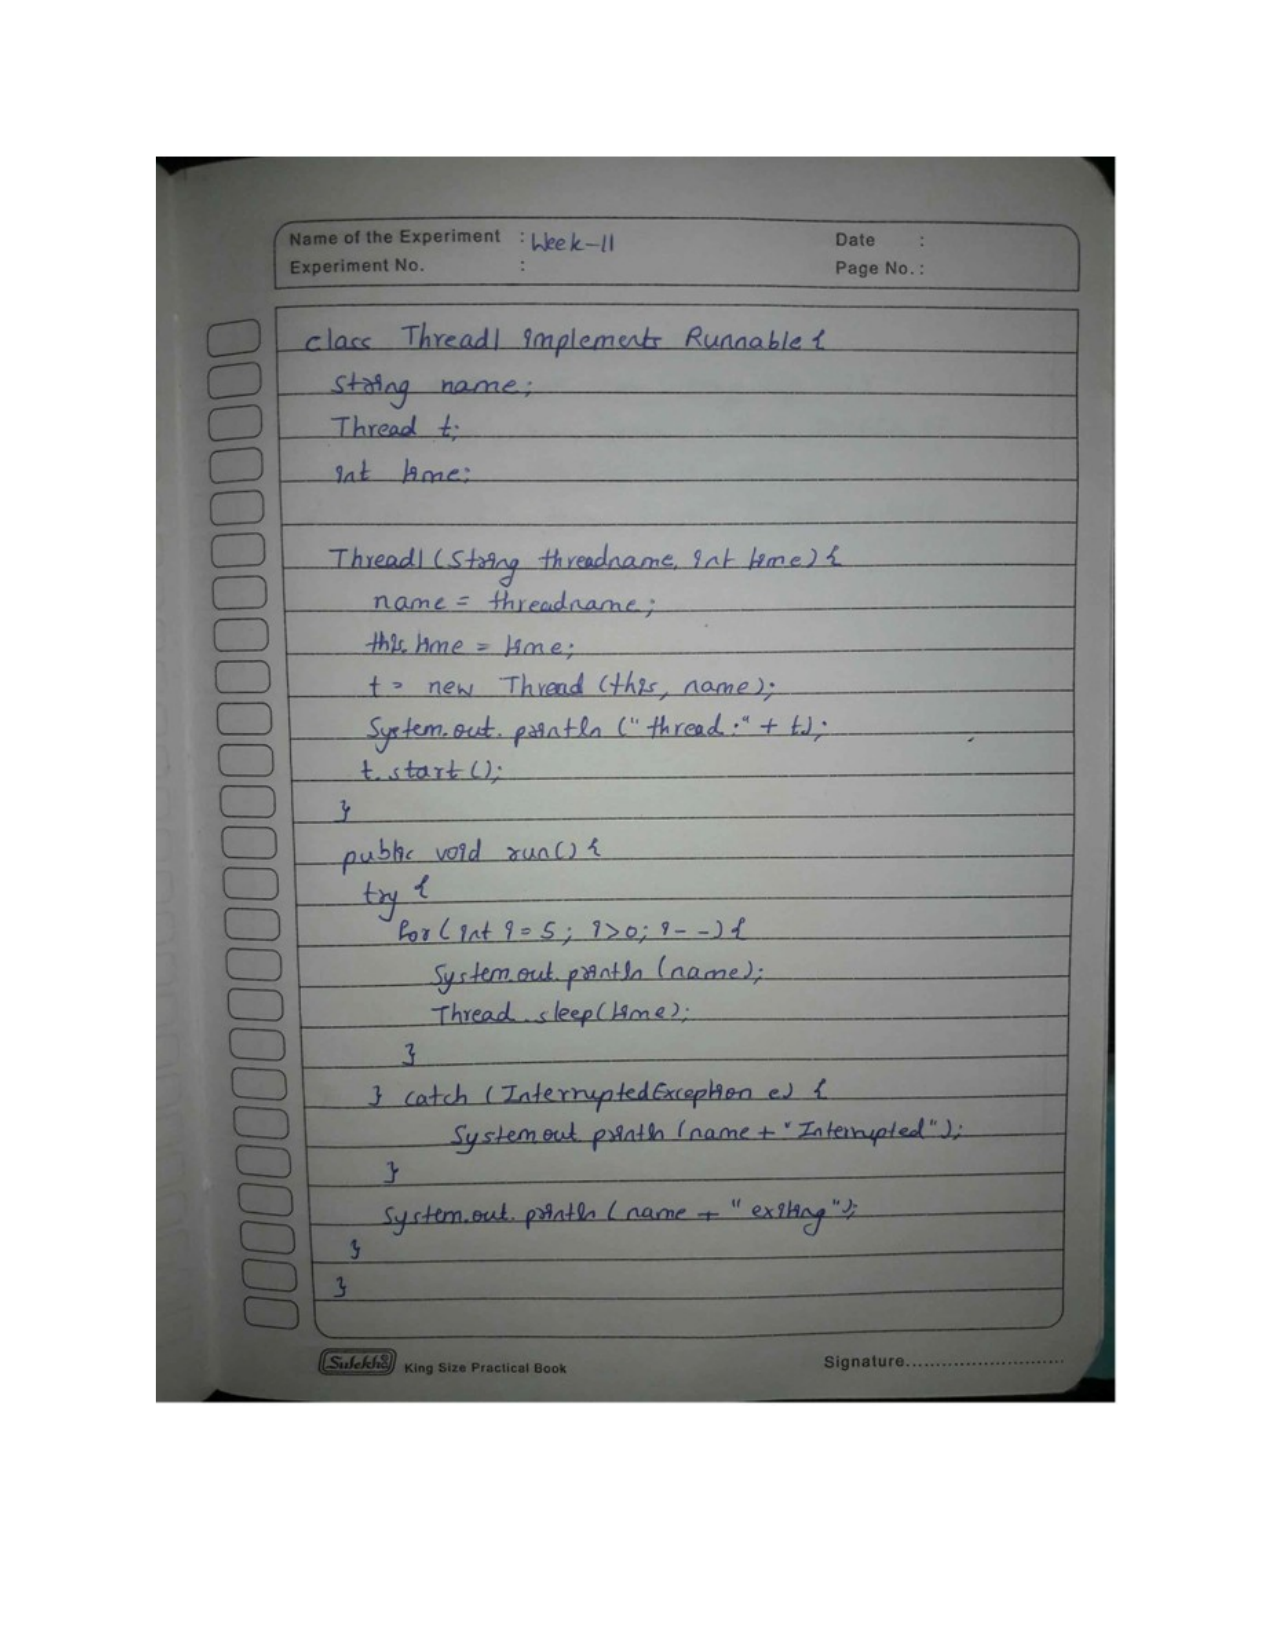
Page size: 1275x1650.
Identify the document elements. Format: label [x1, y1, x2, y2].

picture [155, 154, 1119, 1406]
